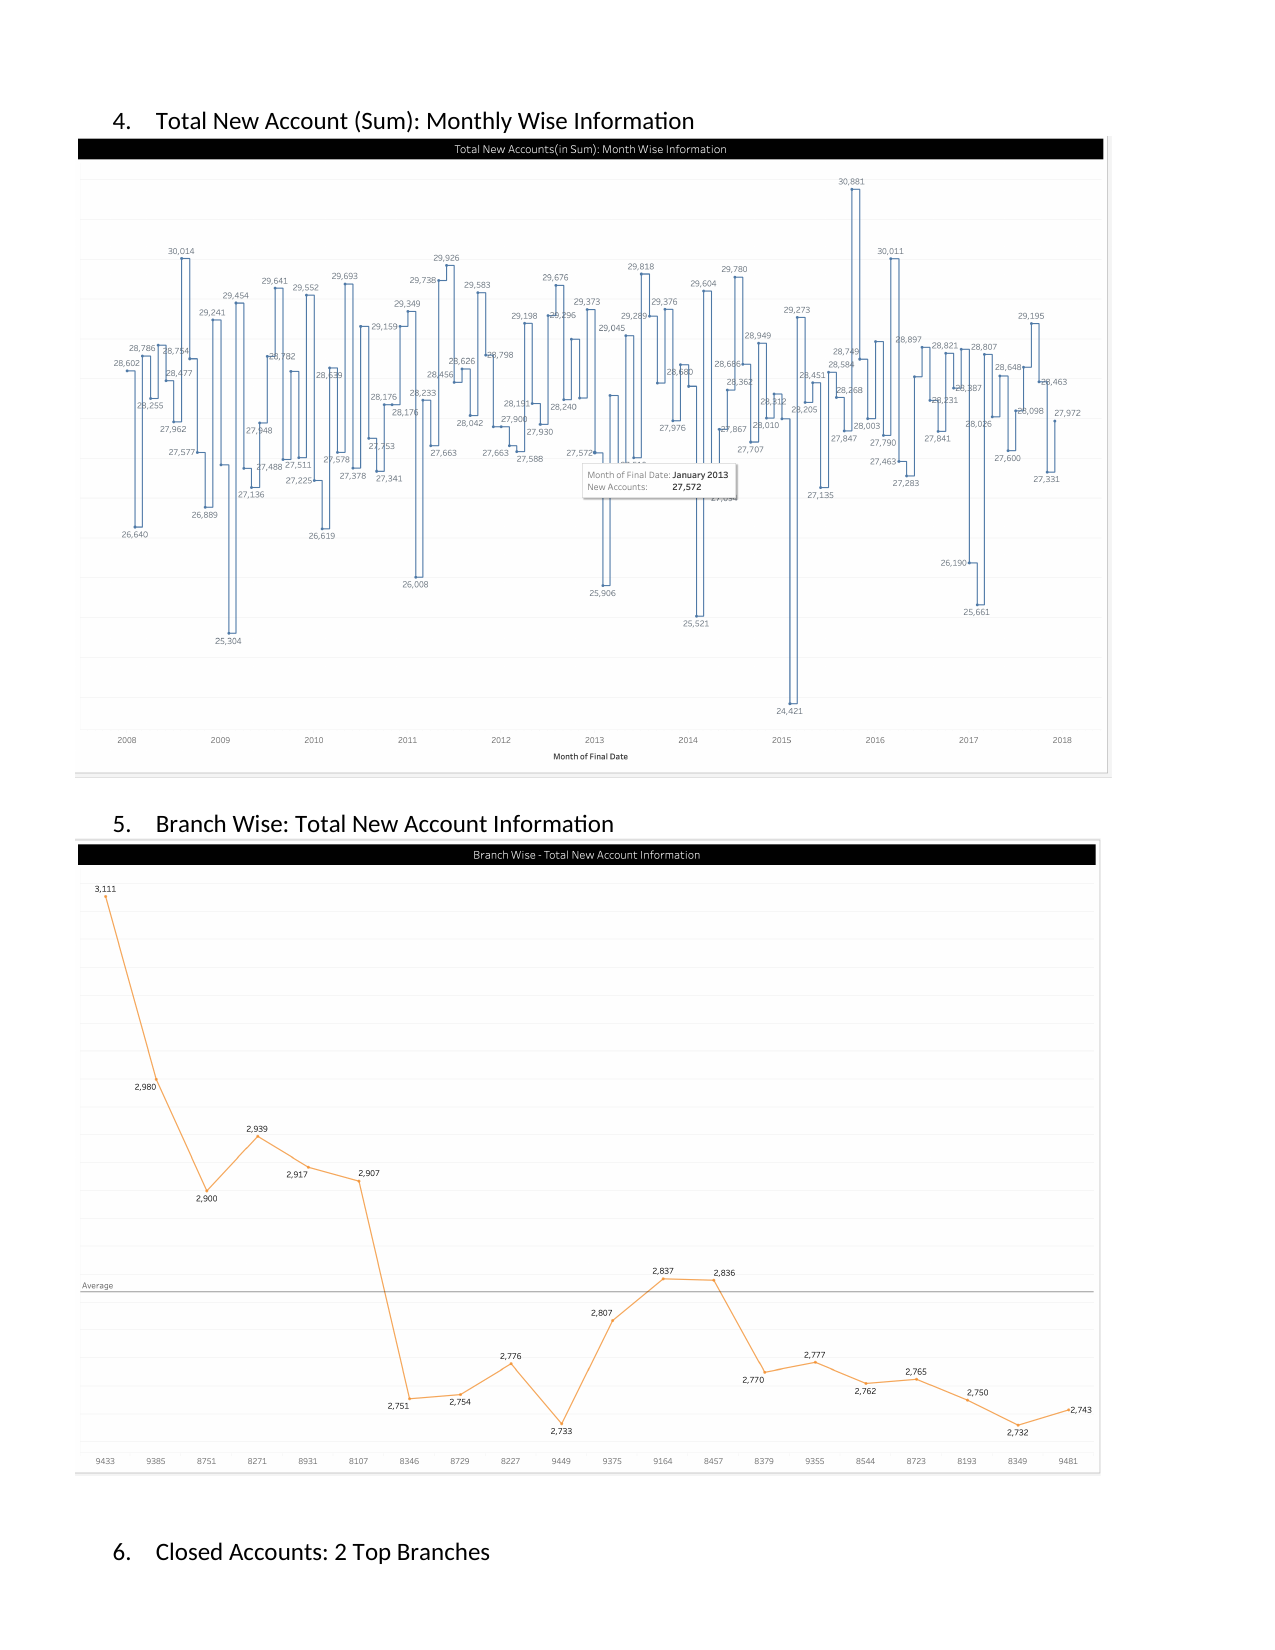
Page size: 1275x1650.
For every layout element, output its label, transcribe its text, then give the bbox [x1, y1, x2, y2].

list Total New Account (Sum): Monthly Wise Information [112, 106, 1200, 136]
list Closed Accounts: 2 Top Branches [112, 1536, 1200, 1567]
picture [75, 838, 1101, 1476]
picture [75, 136, 1112, 778]
list Branch Wise: Total New Account Information [112, 808, 1200, 838]
